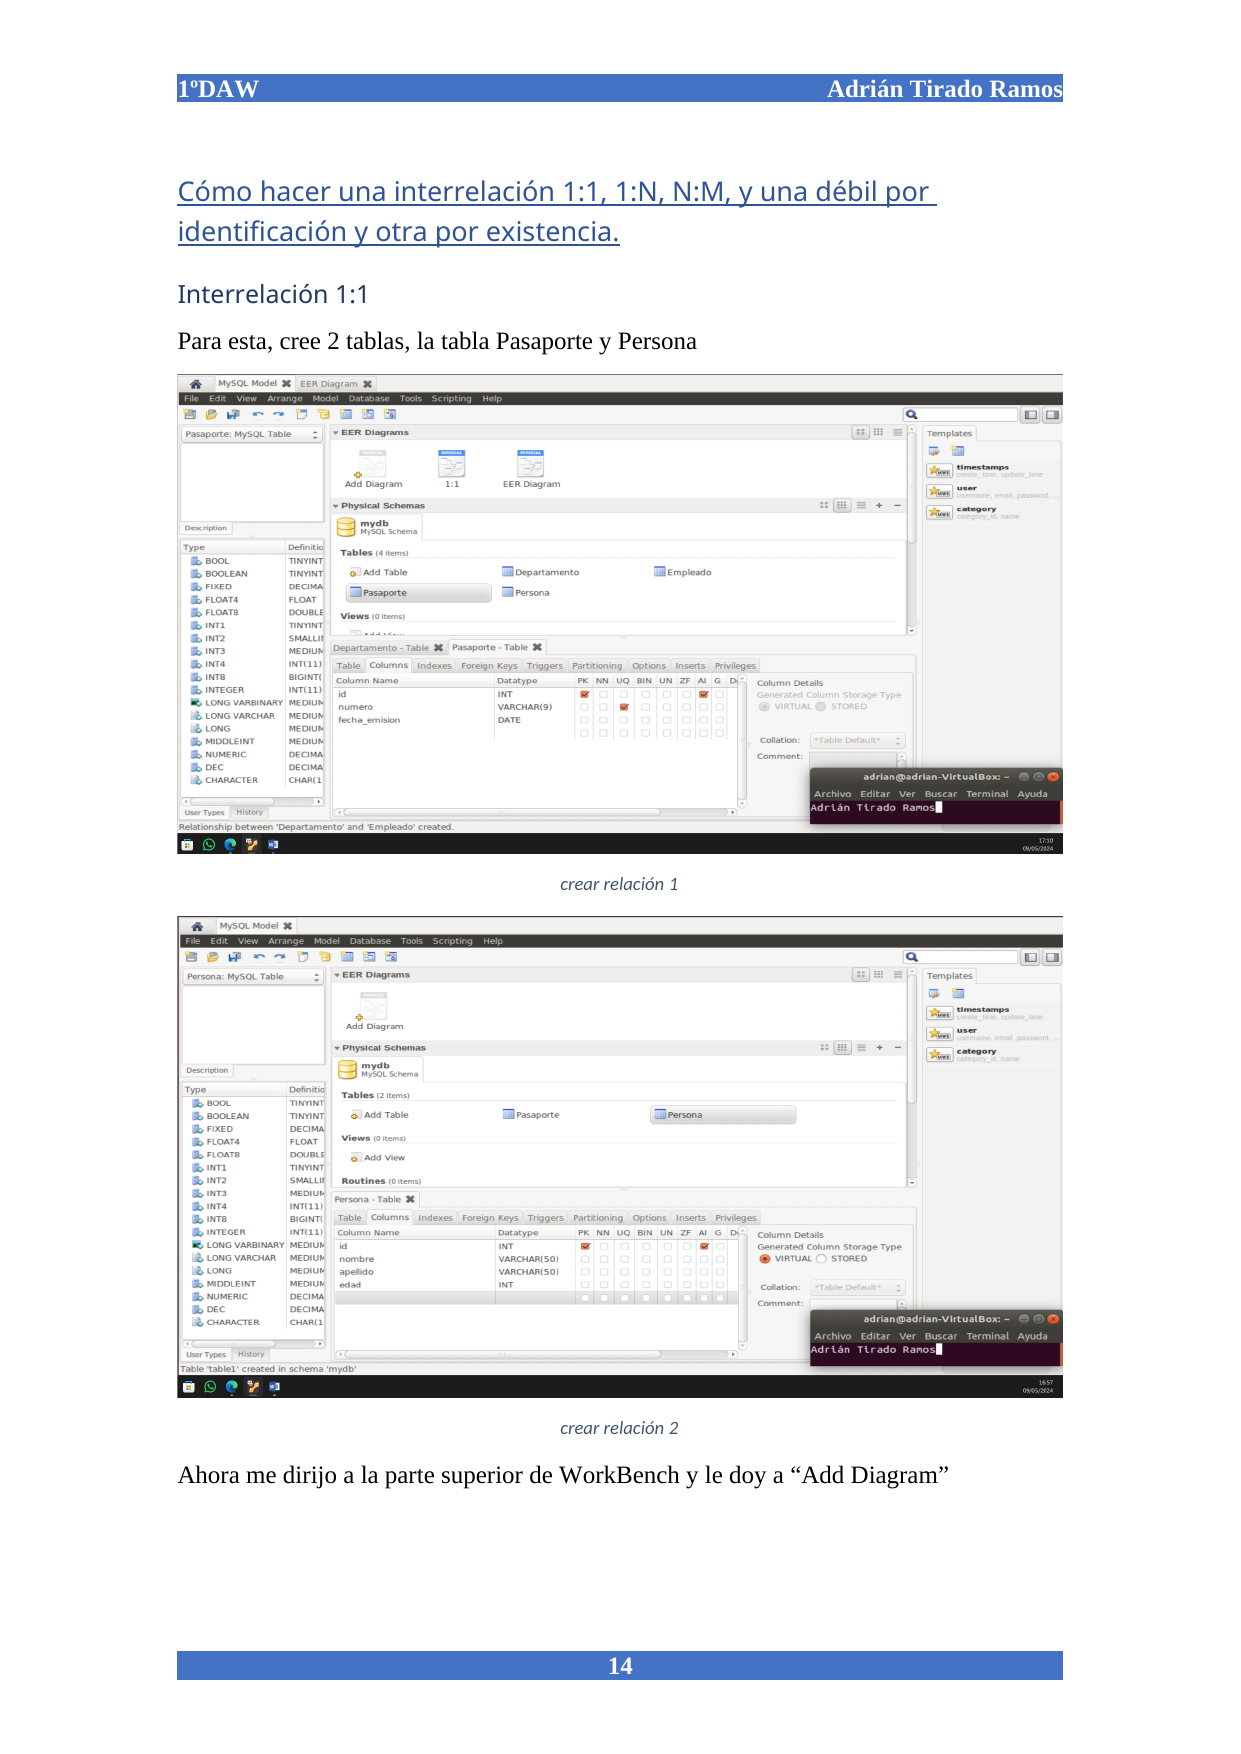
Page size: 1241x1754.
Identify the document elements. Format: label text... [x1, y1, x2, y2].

picture [177, 916, 1063, 1398]
text Ahora me dirijo a la parte superior de WorkBench y le doy a “Add Diagram” [177, 1460, 1063, 1489]
subtitle Interrelación 1:1 [177, 277, 1063, 311]
subtitle Cómo hacer una interrelación 1:1, 1:N, N:M, y una débil por identificación y otra por existencia. [177, 173, 1063, 249]
text Para esta, cree 2 tablas, la tabla Pasaporte y Persona [177, 326, 1063, 355]
picture [177, 374, 1063, 854]
